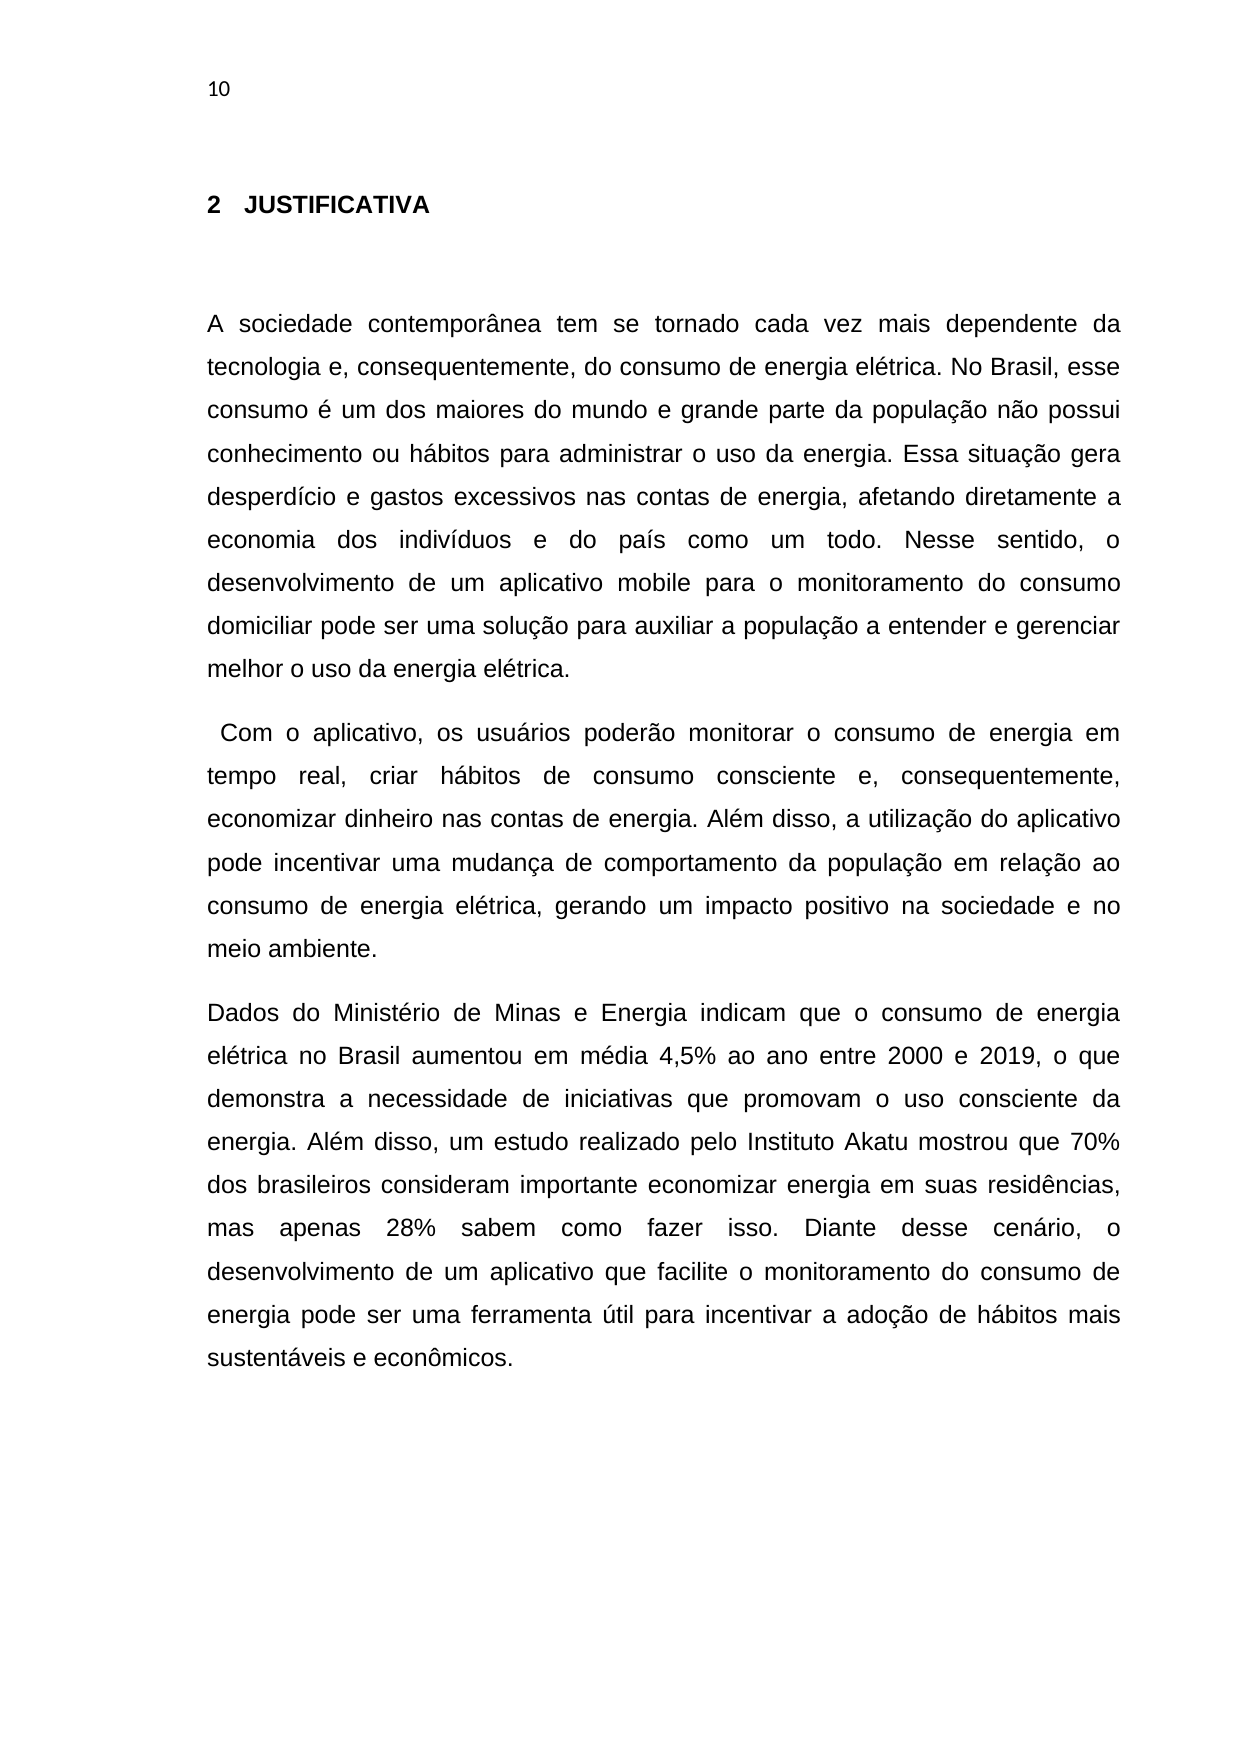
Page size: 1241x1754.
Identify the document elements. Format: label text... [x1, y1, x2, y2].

subtitle JUSTIFICATIVA [207, 190, 1122, 218]
text Com o aplicativo, os usuários poderão monitorar o consumo de energia em tempo real, criar hábitos de consumo consciente e, consequentemente, economizar dinheiro nas contas de energia. Além disso, a utilização do aplicativo pode incentivar uma mudança de comportamento da população em relação ao consumo de energia elétrica, gerando um impacto positivo na sociedade e no meio ambiente. [207, 718, 1122, 963]
text Dados do Ministério de Minas e Energia indicam que o consumo de energia elétrica no Brasil aumentou em média 4,5% ao ano entre 2000 e 2019, o que demonstra a necessidade de iniciativas que promovam o uso consciente da energia. Além disso, um estudo realizado pelo Instituto Akatu mostrou que 70% dos brasileiros consideram importante economizar energia em suas residências, mas apenas 28% sabem como fazer isso. Diante desse cenário, o desenvolvimento de um aplicativo que facilite o monitoramento do consumo de energia pode ser uma ferramenta útil para incentivar a adoção de hábitos mais sustentáveis e econômicos. [207, 998, 1122, 1372]
text A sociedade contemporânea tem se tornado cada vez mais dependente da tecnologia e, consequentemente, do consumo de energia elétrica. No Brasil, esse consumo é um dos maiores do mundo e grande parte da população não possui conhecimento ou hábitos para administrar o uso da energia. Essa situação gera desperdício e gastos excessivos nas contas de energia, afetando diretamente a economia dos indivíduos e do país como um todo. Nesse sentido, o desenvolvimento de um aplicativo mobile para o monitoramento do consumo domiciliar pode ser uma solução para auxiliar a população a entender e gerenciar melhor o uso da energia elétrica. [207, 309, 1122, 683]
